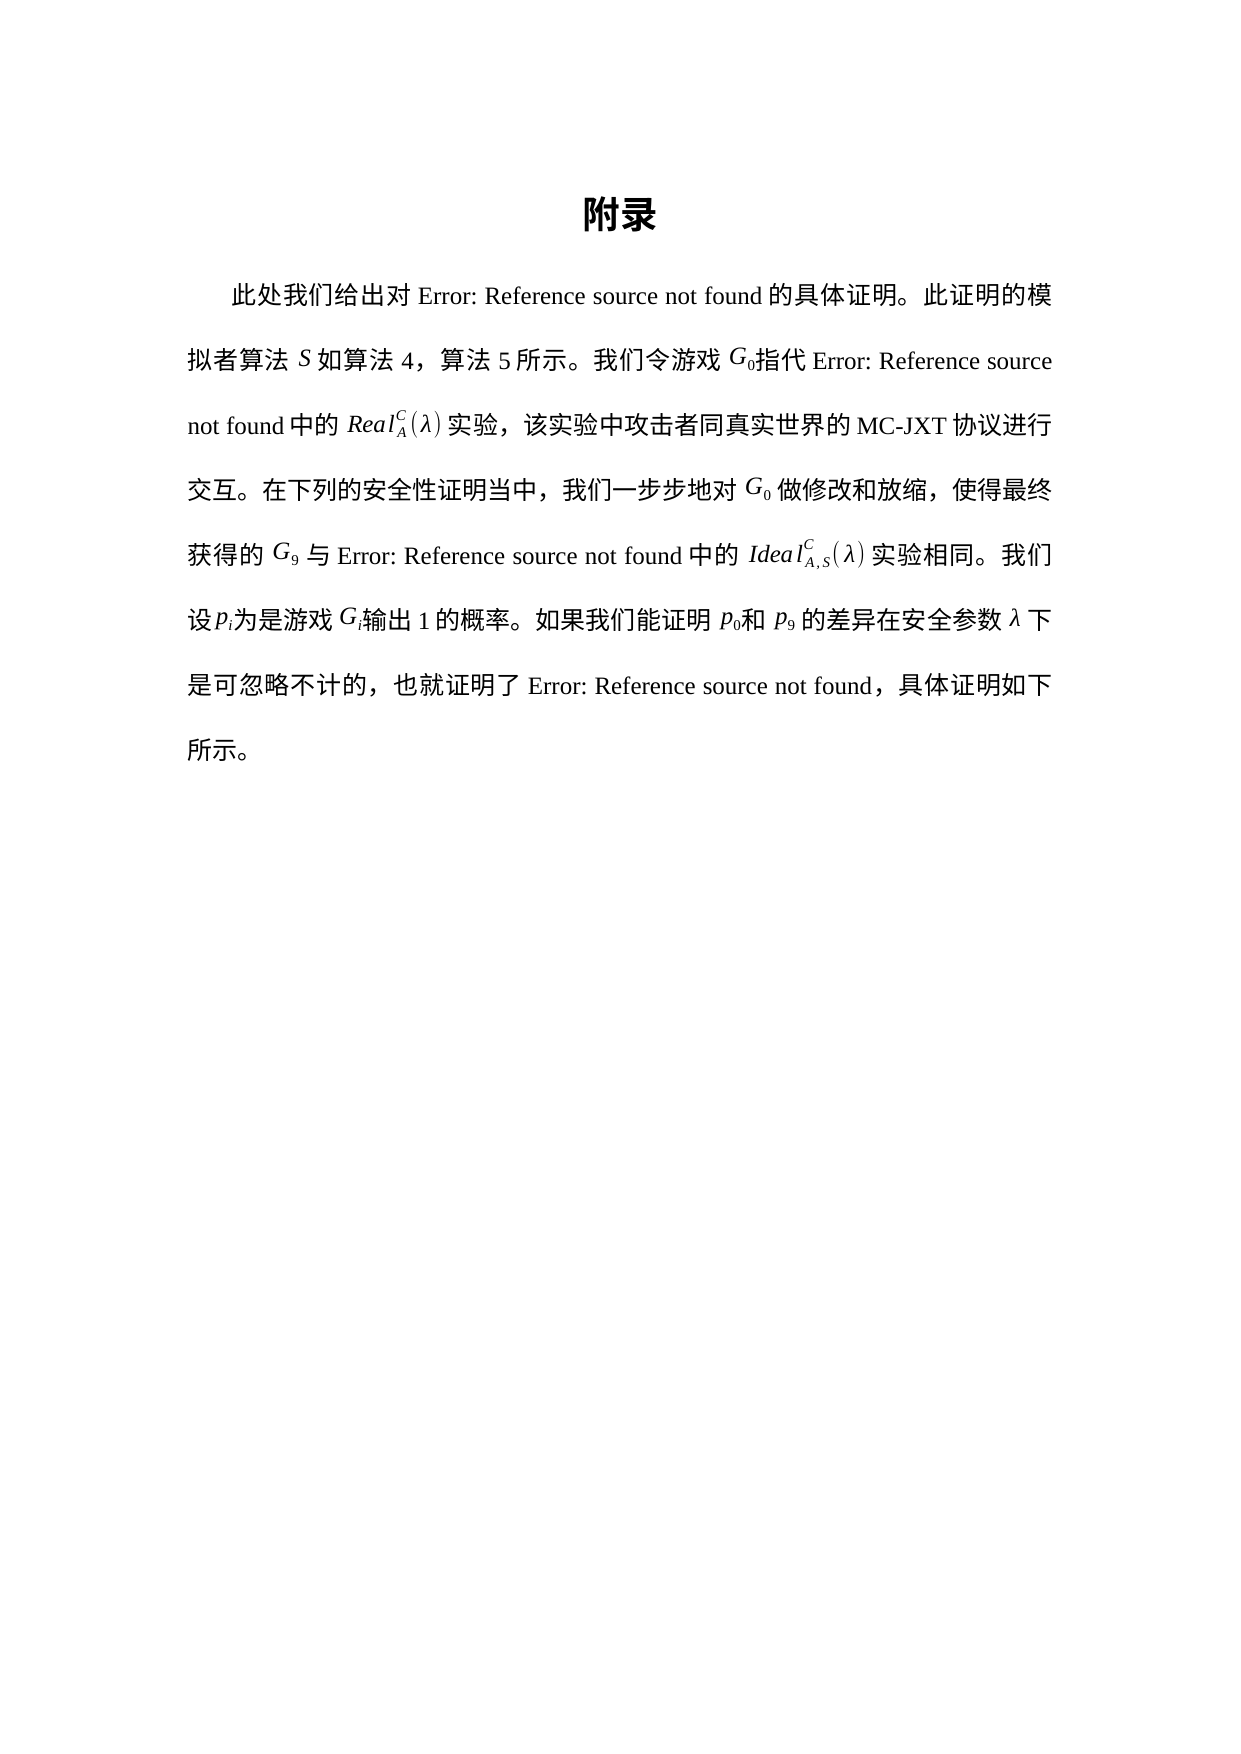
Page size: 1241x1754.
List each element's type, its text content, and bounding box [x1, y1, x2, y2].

subtitle 附录 [187, 179, 1053, 244]
